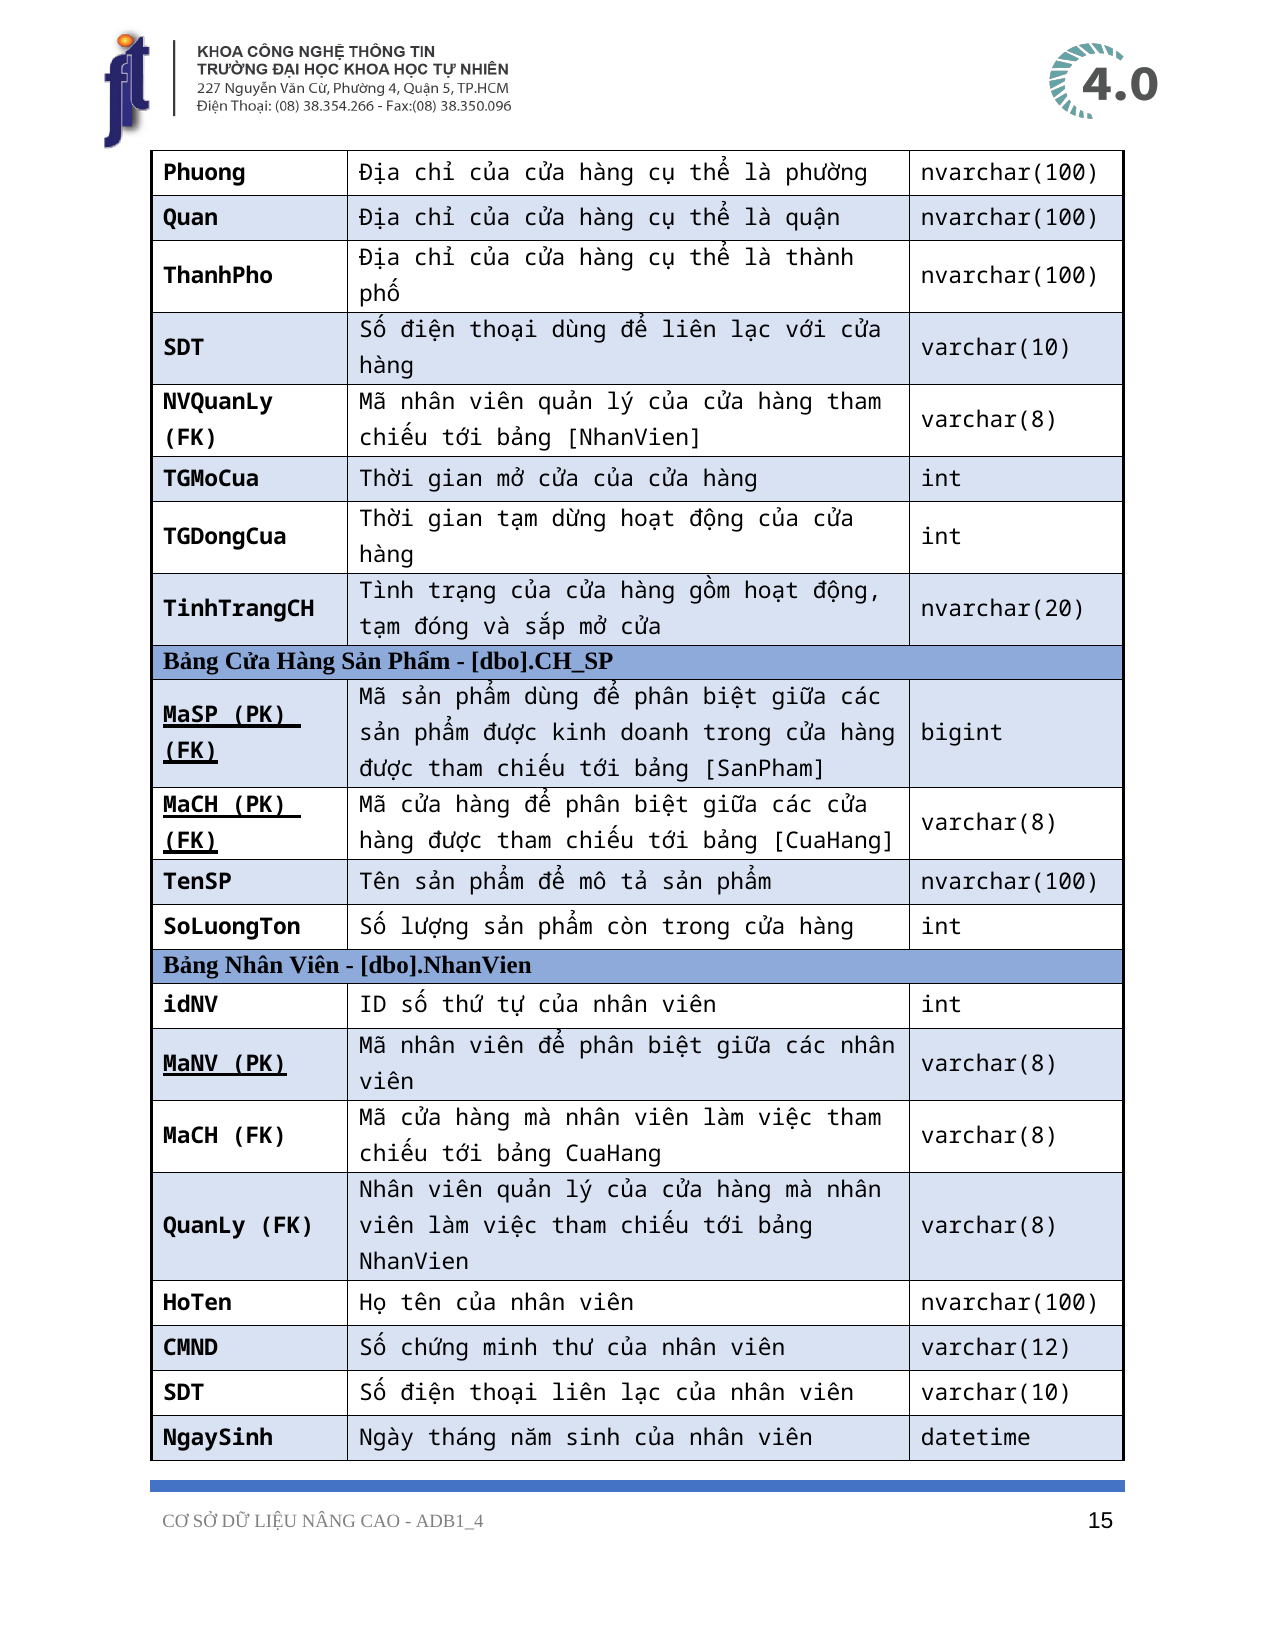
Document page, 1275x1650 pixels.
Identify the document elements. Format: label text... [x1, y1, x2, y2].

table_cell SDT [153, 1371, 347, 1415]
table_cell datetime [910, 1416, 1122, 1460]
table_cell int [910, 502, 1122, 573]
table_cell CMND [153, 1326, 347, 1370]
table_cell SDT [153, 313, 347, 384]
table_cell Bảng Cửa Hàng Sản Phẩm - [dbo].CH_SP [153, 646, 1122, 679]
table_cell MaSP (PK) (FK) [153, 680, 347, 787]
picture [1042, 36, 1164, 121]
table_cell MaCH (PK) (FK) [153, 788, 347, 859]
table_cell Họ tên của nhân viên [348, 1281, 909, 1325]
table_cell int [910, 984, 1122, 1028]
table_cell Bảng Nhân Viên - [dbo].NhanVien [153, 950, 1122, 983]
table_cell nvarchar(100) [910, 1281, 1122, 1325]
table_cell Mã sản phẩm dùng để phân biệt giữa các sản phẩm được kinh doanh trong cửa hàng được tham chiếu tới bảng [SanPham] [348, 680, 909, 787]
table_cell Tên sản phẩm để mô tả sản phẩm [348, 860, 909, 904]
picture [81, 25, 544, 170]
table_cell HoTen [153, 1281, 347, 1325]
table_cell TGMoCua [153, 457, 347, 501]
table_cell NVQuanLy (FK) [153, 385, 347, 456]
table_cell int [910, 905, 1122, 949]
table_cell Mã nhân viên để phân biệt giữa các nhân viên [348, 1029, 909, 1100]
table_cell Phuong [153, 151, 347, 195]
table_cell Nhân viên quản lý của cửa hàng mà nhân viên làm việc tham chiếu tới bảng NhanVien [348, 1173, 909, 1280]
table_cell varchar(10) [910, 1371, 1122, 1415]
table_cell ID số thứ tự của nhân viên [348, 984, 909, 1028]
table_cell SoLuongTon [153, 905, 347, 949]
table_cell MaCH (FK) [153, 1101, 347, 1172]
table_cell varchar(8) [910, 1101, 1122, 1172]
table_cell int [910, 457, 1122, 501]
table_cell MaNV (PK) [153, 1029, 347, 1100]
table_cell Địa chỉ của cửa hàng cụ thể là phường [348, 151, 909, 195]
table_cell varchar(8) [910, 385, 1122, 456]
table_cell varchar(8) [910, 788, 1122, 859]
table_cell Tình trạng của cửa hàng gồm hoạt động, tạm đóng và sắp mở cửa [348, 574, 909, 645]
table_cell varchar(12) [910, 1326, 1122, 1370]
table_cell bigint [910, 680, 1122, 787]
table_cell nvarchar(100) [910, 860, 1122, 904]
table_cell varchar(10) [910, 313, 1122, 384]
table_cell NgaySinh [153, 1416, 347, 1460]
table_cell Thời gian mở cửa của cửa hàng [348, 457, 909, 501]
table_cell nvarchar(100) [910, 196, 1122, 240]
table_cell Số điện thoại liên lạc của nhân viên [348, 1371, 909, 1415]
table_cell TenSP [153, 860, 347, 904]
table_cell Số điện thoại dùng để liên lạc với cửa hàng [348, 313, 909, 384]
table_cell nvarchar(100) [910, 241, 1122, 312]
table_cell TinhTrangCH [153, 574, 347, 645]
table_cell Địa chỉ của cửa hàng cụ thể là quận [348, 196, 909, 240]
table_cell Thời gian tạm dừng hoạt động của cửa hàng [348, 502, 909, 573]
table_cell Mã cửa hàng mà nhân viên làm việc tham chiếu tới bảng CuaHang [348, 1101, 909, 1172]
table_cell Ngày tháng năm sinh của nhân viên [348, 1416, 909, 1460]
table_cell varchar(8) [910, 1173, 1122, 1280]
table_cell nvarchar(100) [910, 151, 1122, 195]
table_cell varchar(8) [910, 1029, 1122, 1100]
table_cell ThanhPho [153, 241, 347, 312]
table_cell TGDongCua [153, 502, 347, 573]
table_cell Địa chỉ của cửa hàng cụ thể là thành phố [348, 241, 909, 312]
table_cell Số lượng sản phẩm còn trong cửa hàng [348, 905, 909, 949]
table_cell idNV [153, 984, 347, 1028]
table_cell QuanLy (FK) [153, 1173, 347, 1280]
table_cell nvarchar(20) [910, 574, 1122, 645]
table_cell Quan [153, 196, 347, 240]
table_cell Số chứng minh thư của nhân viên [348, 1326, 909, 1370]
table_cell Mã cửa hàng để phân biệt giữa các cửa hàng được tham chiếu tới bảng [CuaHang] [348, 788, 909, 859]
table_cell Mã nhân viên quản lý của cửa hàng tham chiếu tới bảng [NhanVien] [348, 385, 909, 456]
